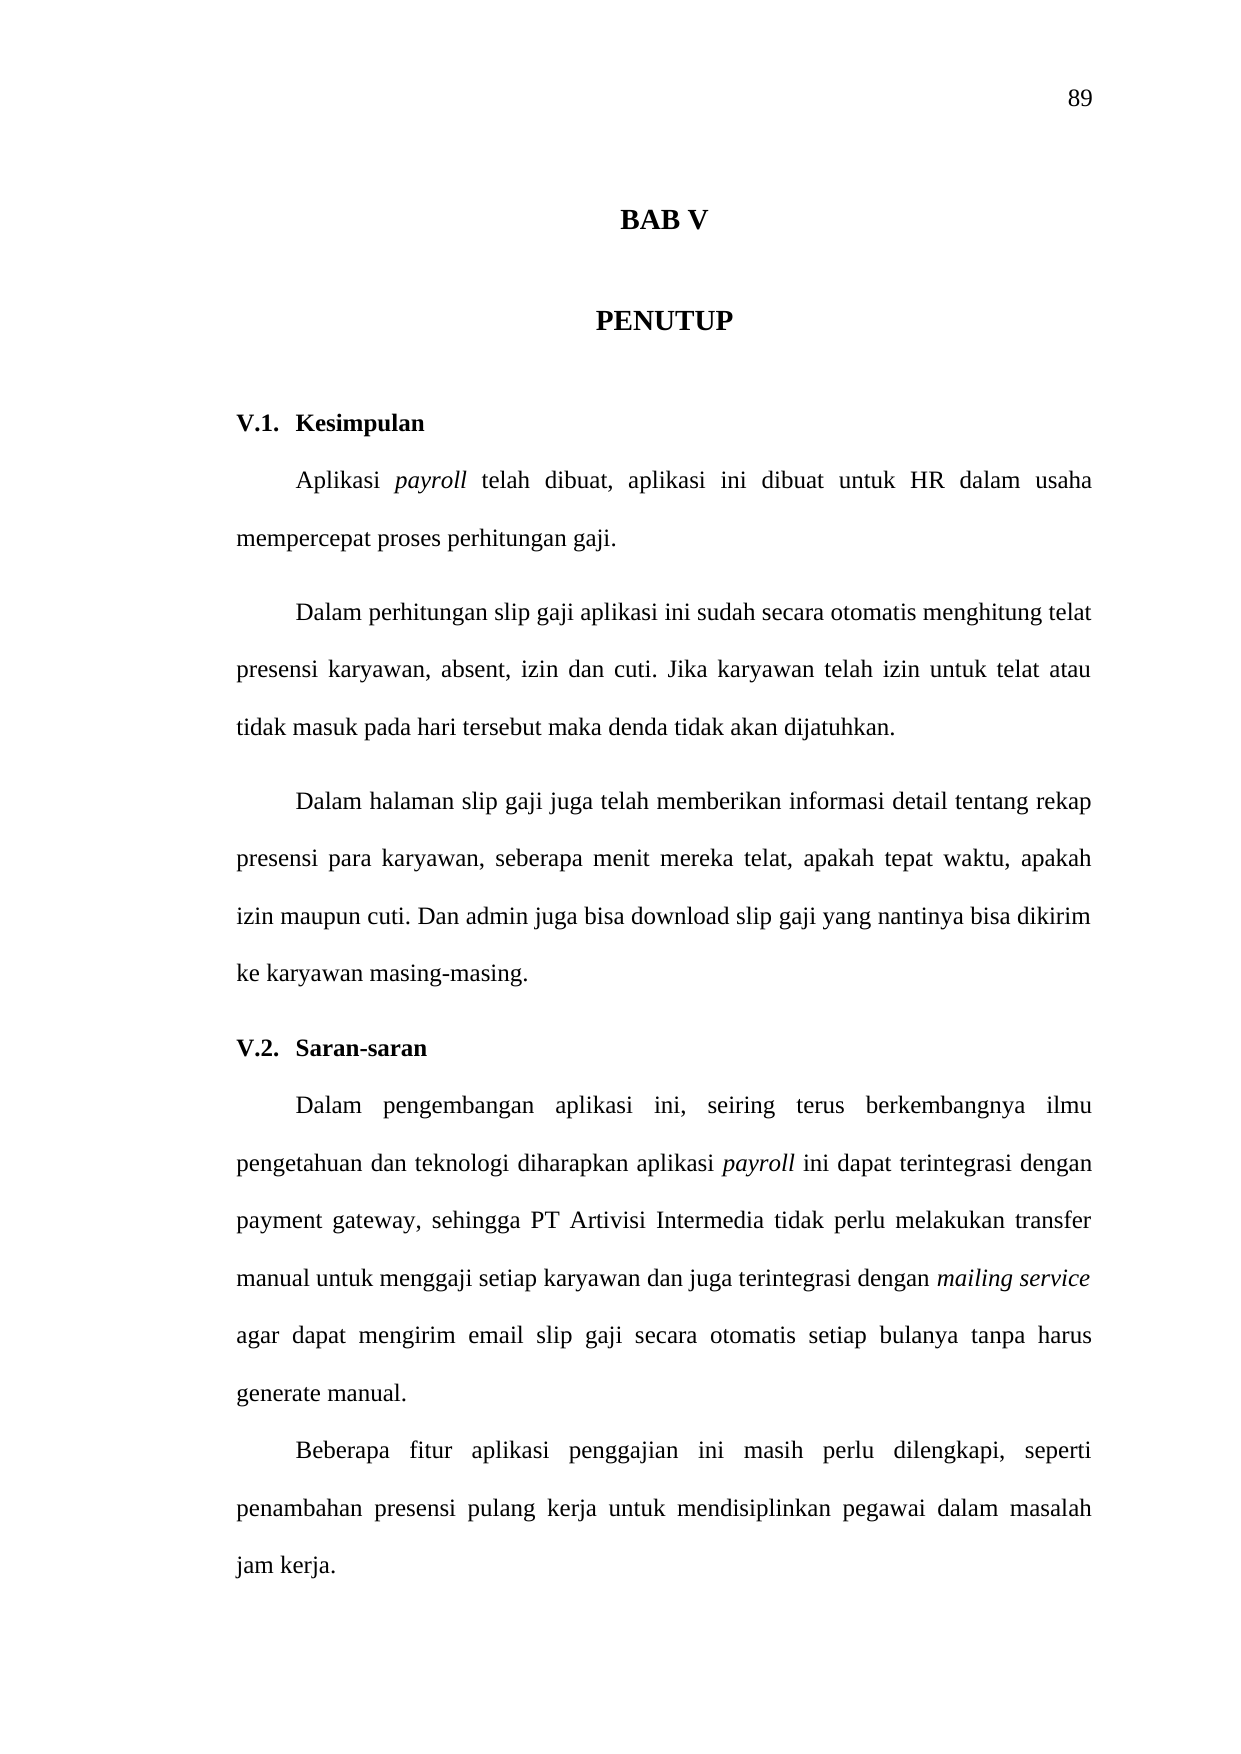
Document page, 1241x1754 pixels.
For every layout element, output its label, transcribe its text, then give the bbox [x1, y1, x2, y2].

list Dalam pengembangan aplikasi ini, seiring terus berkembangnya ilmu pengetahuan dan teknologi diharapkan aplikasi payroll ini dapat terintegrasi dengan payment gateway, sehingga PT Artivisi Intermedia tidak perlu melakukan transfer manual untuk menggaji setiap karyawan dan juga terintegrasi dengan mailing service agar dapat mengirim email slip gaji secara otomatis setiap bulanya tanpa harus generate manual. [236, 1090, 1092, 1406]
text Dalam perhitungan slip gaji aplikasi ini sudah secara otomatis menghitung telat presensi karyawan, absent, izin dan cuti. Jika karyawan telah izin untuk telat atau tidak masuk pada hari tersebut maka denda tidak akan dijatuhkan. [236, 597, 1092, 741]
subtitle Kesimpulan [236, 408, 1092, 436]
list Beberapa fitur aplikasi penggajian ini masih perlu dilengkapi, seperti penambahan presensi pulang kerja untuk mendisiplinkan pegawai dalam masalah jam kerja. [236, 1435, 1092, 1579]
subtitle PENUTUP [236, 202, 1092, 336]
text Aplikasi payroll telah dibuat, aplikasi ini dibuat untuk HR dalam usaha mempercepat proses perhitungan gaji. [236, 465, 1092, 551]
text Dalam halaman slip gaji juga telah memberikan informasi detail tentang rekap presensi para karyawan, seberapa menit mereka telat, apakah tepat waktu, apakah izin maupun cuti. Dan admin juga bisa download slip gaji yang nantinya bisa dikirim ke karyawan masing-masing. [236, 786, 1092, 987]
subtitle Saran-saran [236, 1033, 1092, 1061]
